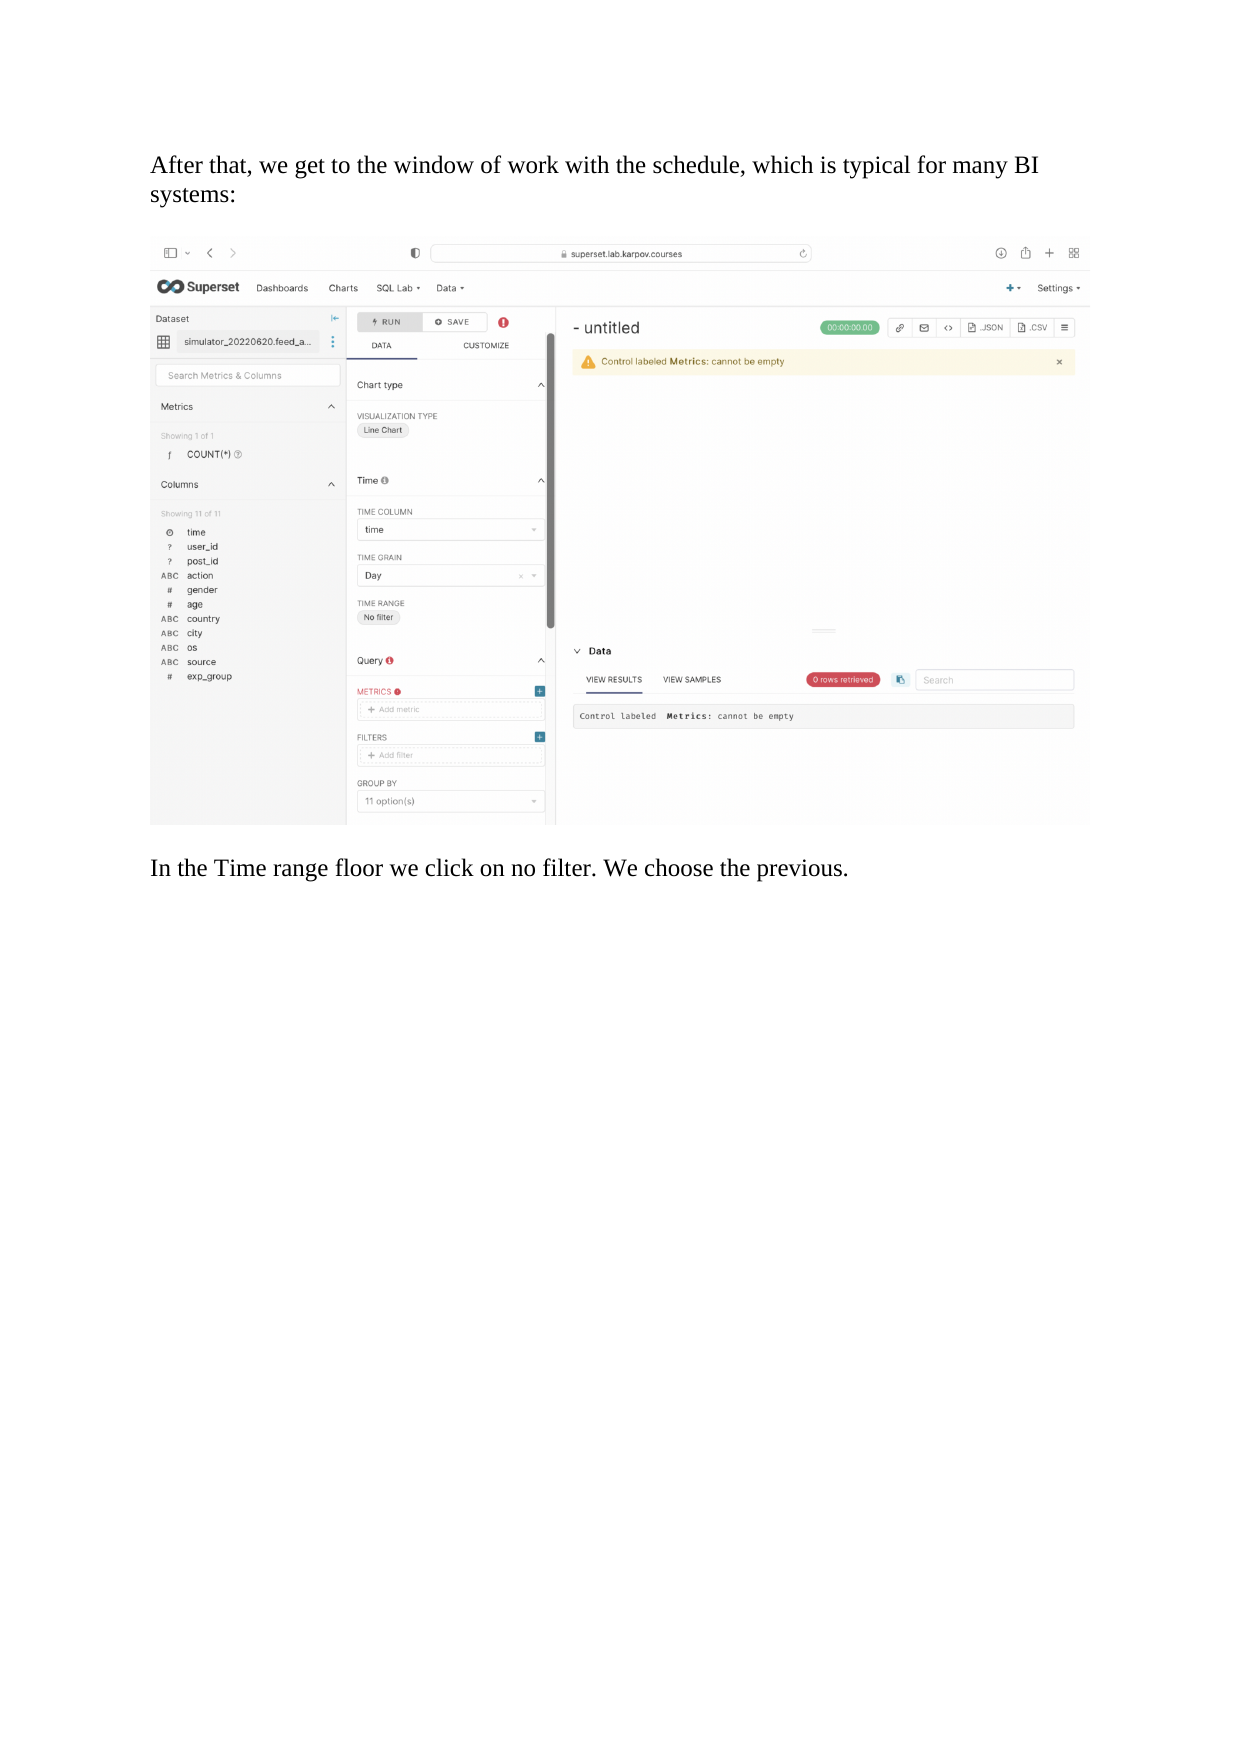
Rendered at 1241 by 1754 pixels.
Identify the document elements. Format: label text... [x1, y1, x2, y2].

text In the Time range floor we click on no filter. We choose the previous. [150, 853, 1090, 882]
picture [150, 236, 1091, 825]
text After that, we get to the window of work with the schedule, which is typical for many BI systems: [150, 150, 1090, 207]
